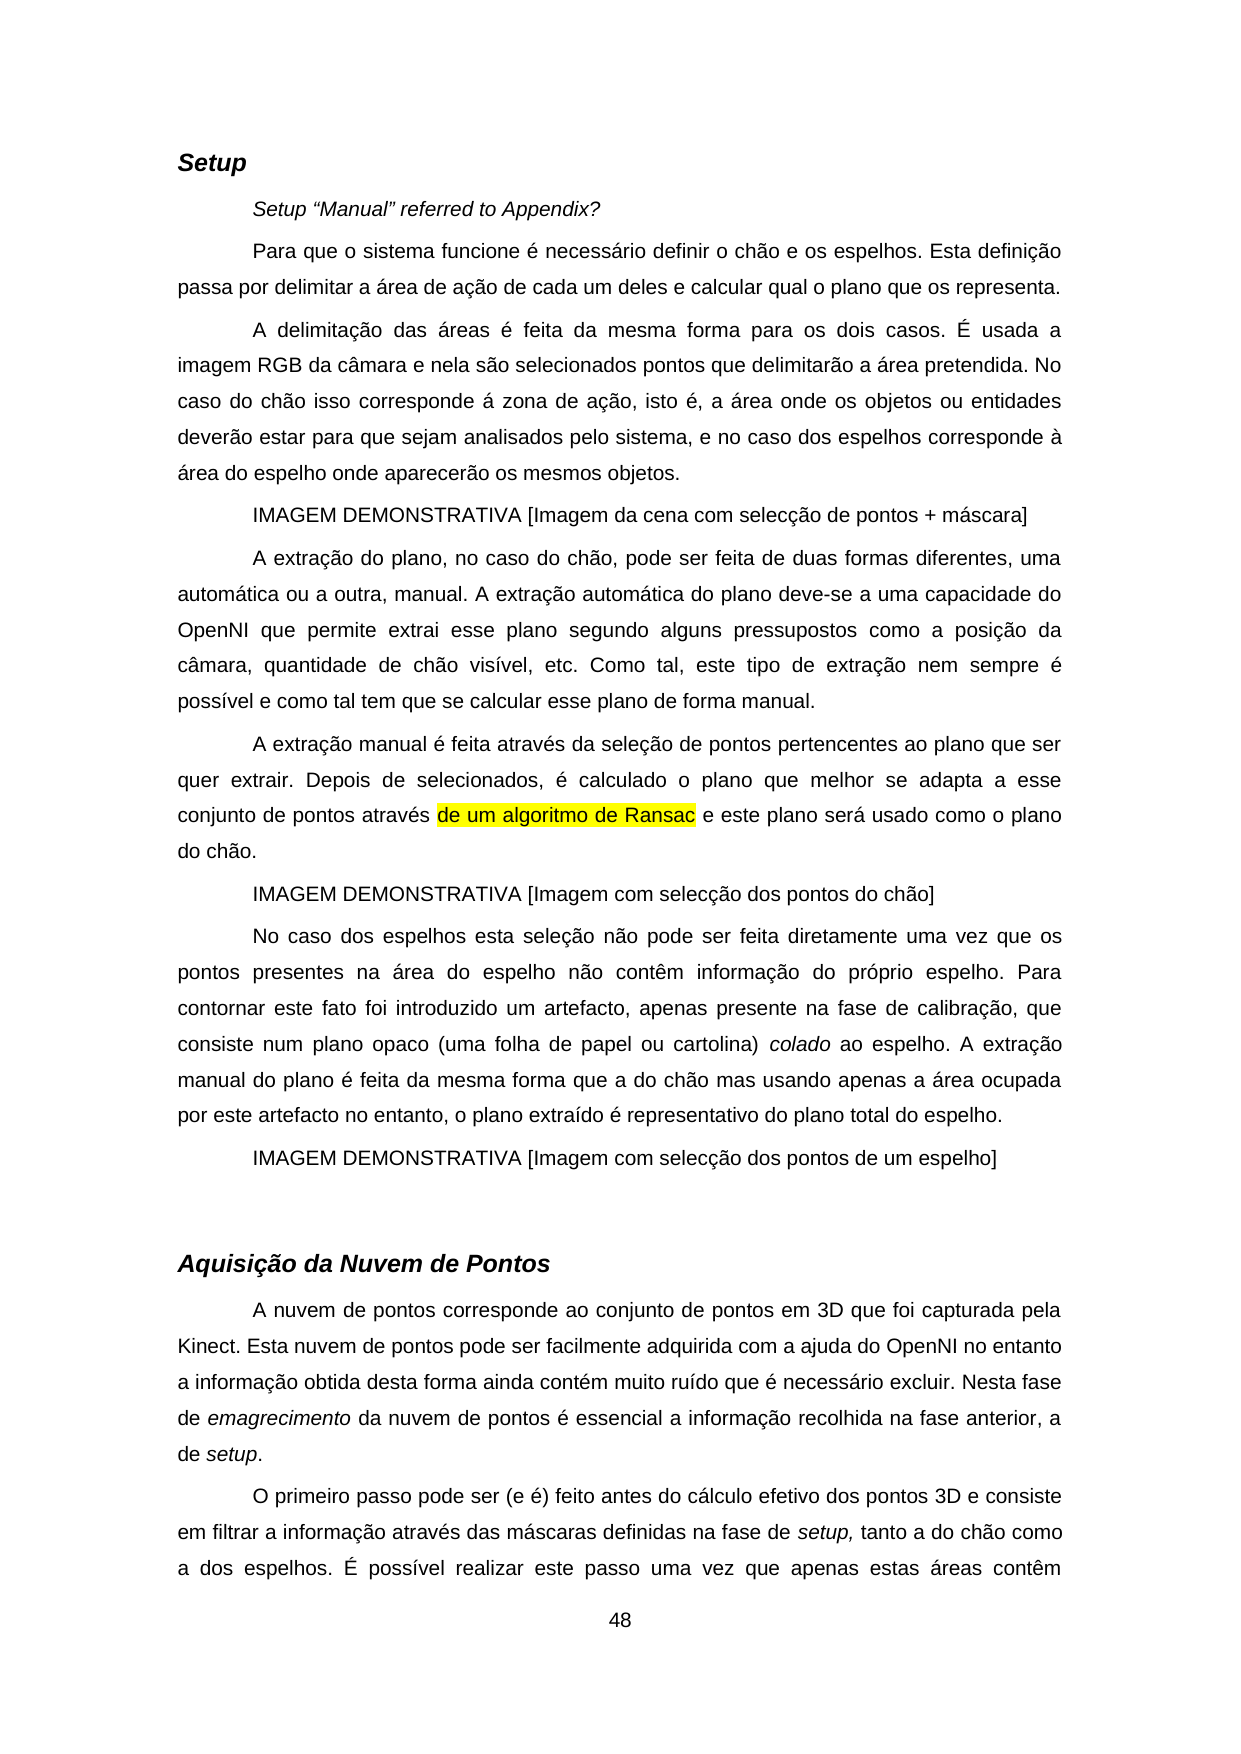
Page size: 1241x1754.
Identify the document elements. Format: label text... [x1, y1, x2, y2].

text A extração do plano, no caso do chão, pode ser feita de duas formas diferentes, uma automática ou a outra, manual. A extração automática do plano deve-se a uma capacidade do OpenNI que permite extrai esse plano segundo alguns pressupostos como a posição da câmara, quantidade de chão visível, etc. Como tal, este tipo de extração nem sempre é possível e como tal tem que se calcular esse plano de forma manual. [177, 546, 1063, 713]
text IMAGEM DEMONSTRATIVA [Imagem com selecção dos pontos de um espelho] [177, 1146, 1063, 1169]
text A extração manual é feita através da seleção de pontos pertencentes ao plano que ser quer extrair. Depois de selecionados, é calculado o plano que melhor se adapta a esse conjunto de pontos através de um algoritmo de Ransac e este plano será usado como o plano do chão. [177, 731, 1063, 863]
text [177, 1484, 1063, 1580]
text A nuvem de pontos corresponde ao conjunto de pontos em 3D que foi capturada pela Kinect. Esta nuvem de pontos pode ser facilmente adquirida com a ajuda do OpenNI no entanto a informação obtida desta forma ainda contém muito ruído que é necessário excluir. Nesta fase de emagrecimento da nuvem de pontos é essencial a informação recolhida na fase anterior, a de setup. [177, 1298, 1063, 1466]
text No caso dos espelhos esta seleção não pode ser feita diretamente uma vez que os pontos presentes na área do espelho não contêm informação do próprio espelho. Para contornar este fato foi introduzido um artefacto, apenas presente na fase de calibração, que consiste num plano opaco (uma folha de papel ou cartolina) colado ao espelho. A extração manual do plano é feita da mesma forma que a do chão mas usando apenas a área ocupada por este artefacto no entanto, o plano extraído é representativo do plano total do espelho. [177, 924, 1063, 1127]
text Setup “Manual” referred to Appendix? [177, 197, 1063, 221]
text IMAGEM DEMONSTRATIVA [Imagem com selecção dos pontos do chão] [177, 881, 1063, 905]
text A delimitação das áreas é feita da mesma forma para os dois casos. É usada a imagem RGB da câmara e nela são selecionados pontos que delimitarão a área pretendida. No caso do chão isso corresponde á zona de ação, isto é, a área onde os objetos ou entidades deverão estar para que sejam analisados pelo sistema, e no caso dos espelhos corresponde à área do espelho onde aparecerão os mesmos objetos. [177, 317, 1063, 485]
text Aquisição da Nuvem de Pontos [177, 1249, 1063, 1277]
text Setup [177, 148, 1063, 176]
text IMAGEM DEMONSTRATIVA [Imagem da cena com selecção de pontos + máscara] [177, 503, 1063, 527]
text Para que o sistema funcione é necessário definir o chão e os espelhos. Esta definição passa por delimitar a área de ação de cada um deles e calcular qual o plano que os representa. [177, 239, 1063, 299]
